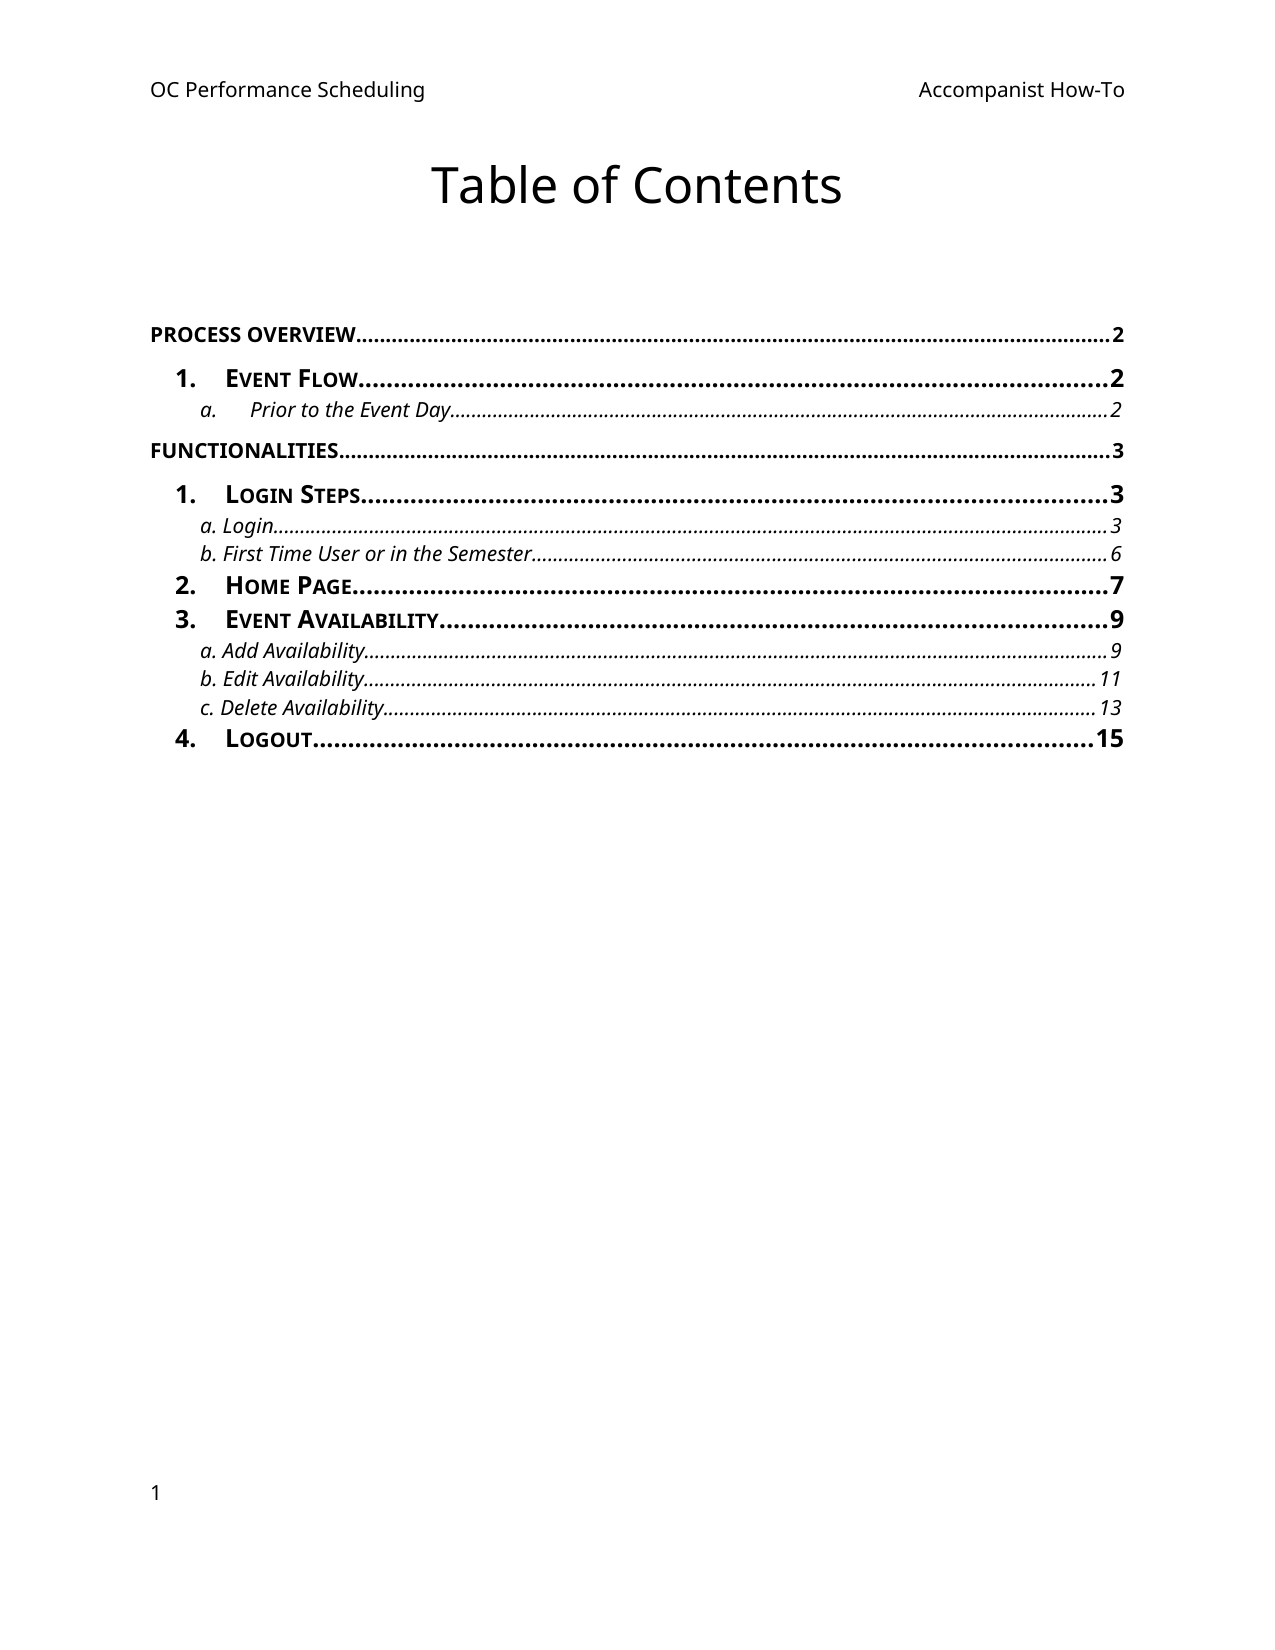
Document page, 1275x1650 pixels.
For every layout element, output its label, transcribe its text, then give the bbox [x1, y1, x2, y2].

text Table of Contents [150, 150, 1125, 218]
